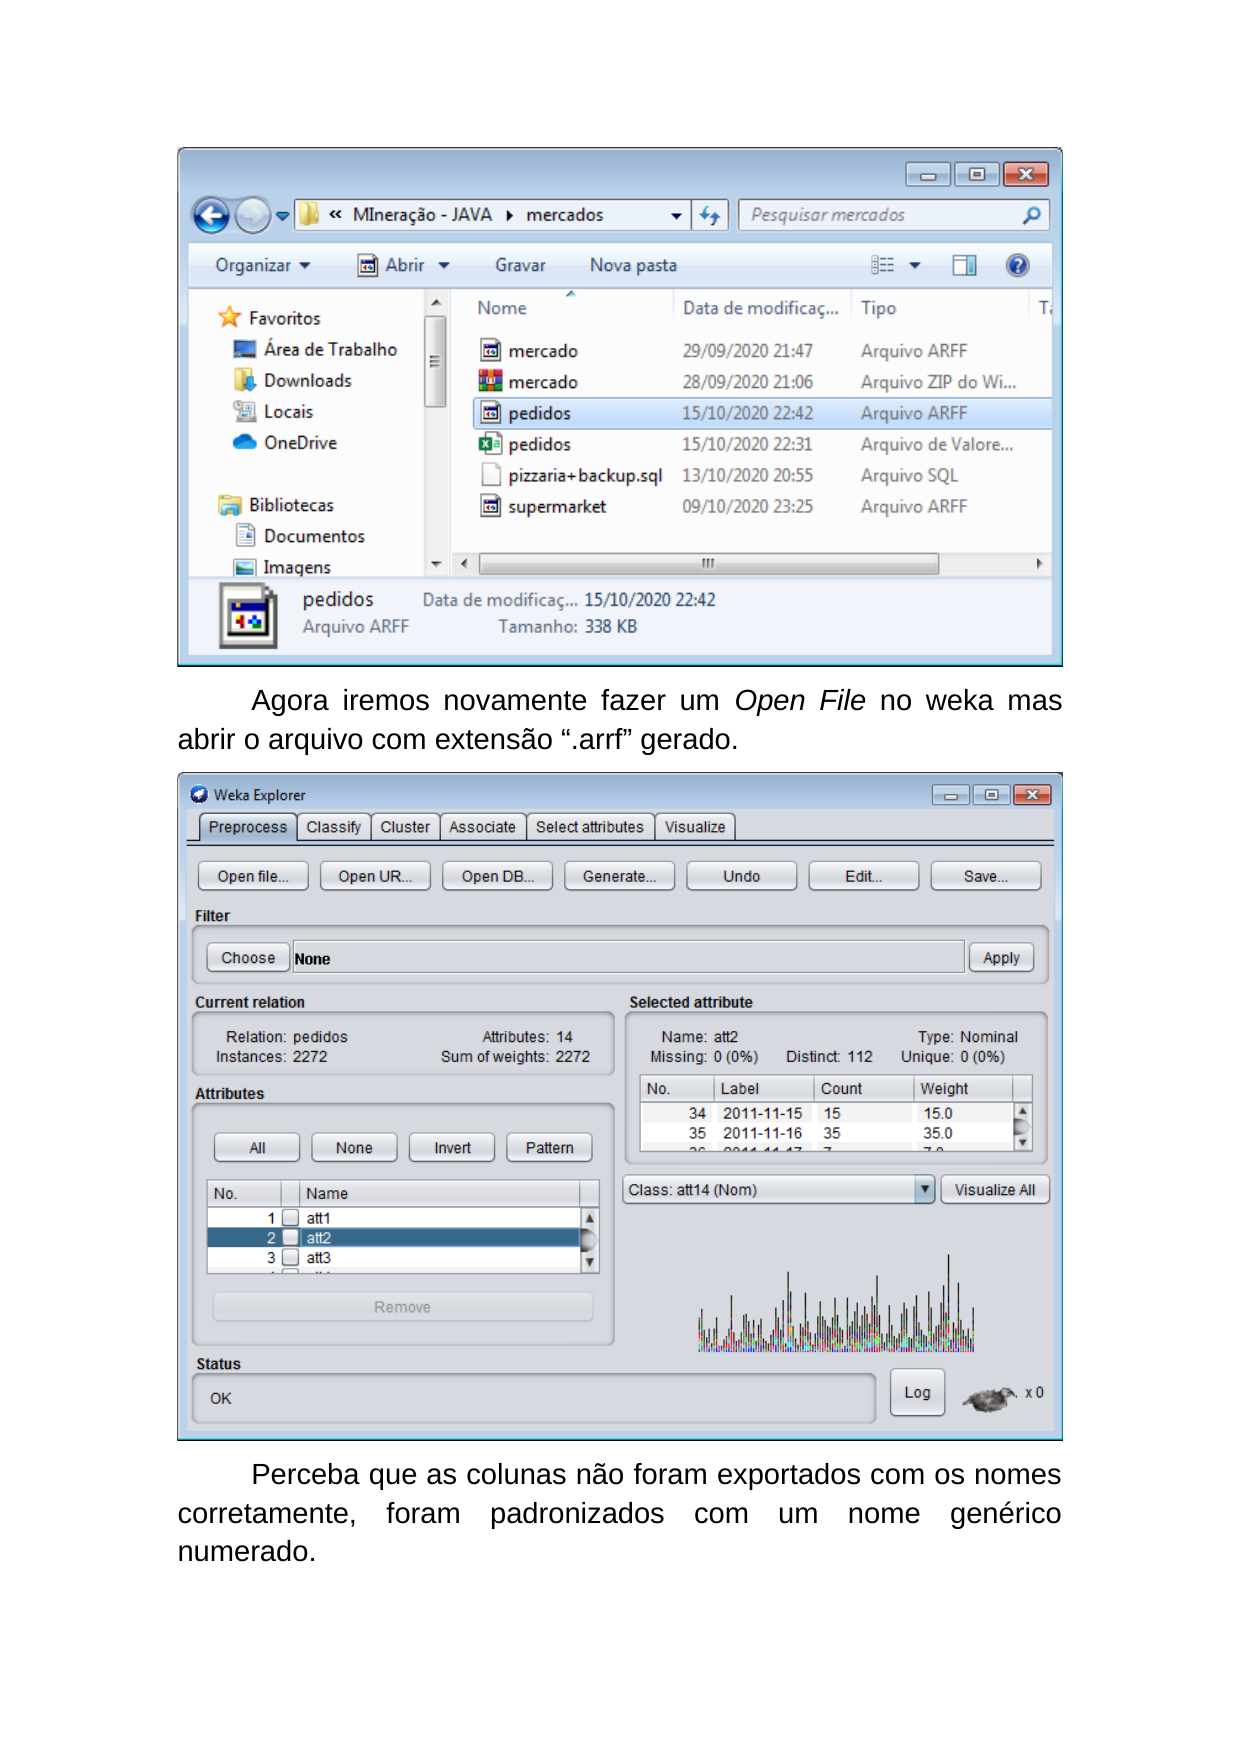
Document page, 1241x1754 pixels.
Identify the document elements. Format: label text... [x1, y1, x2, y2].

text Agora iremos novamente fazer um Open File no weka mas abrir o arquivo com extensão “.arrf” gerado. [177, 683, 1063, 755]
text Perceba que as colunas não foram exportados com os nomes corretamente, foram padronizados com um nome genérico numerado. [177, 1457, 1063, 1568]
picture [177, 772, 1063, 1441]
picture [177, 147, 1063, 667]
